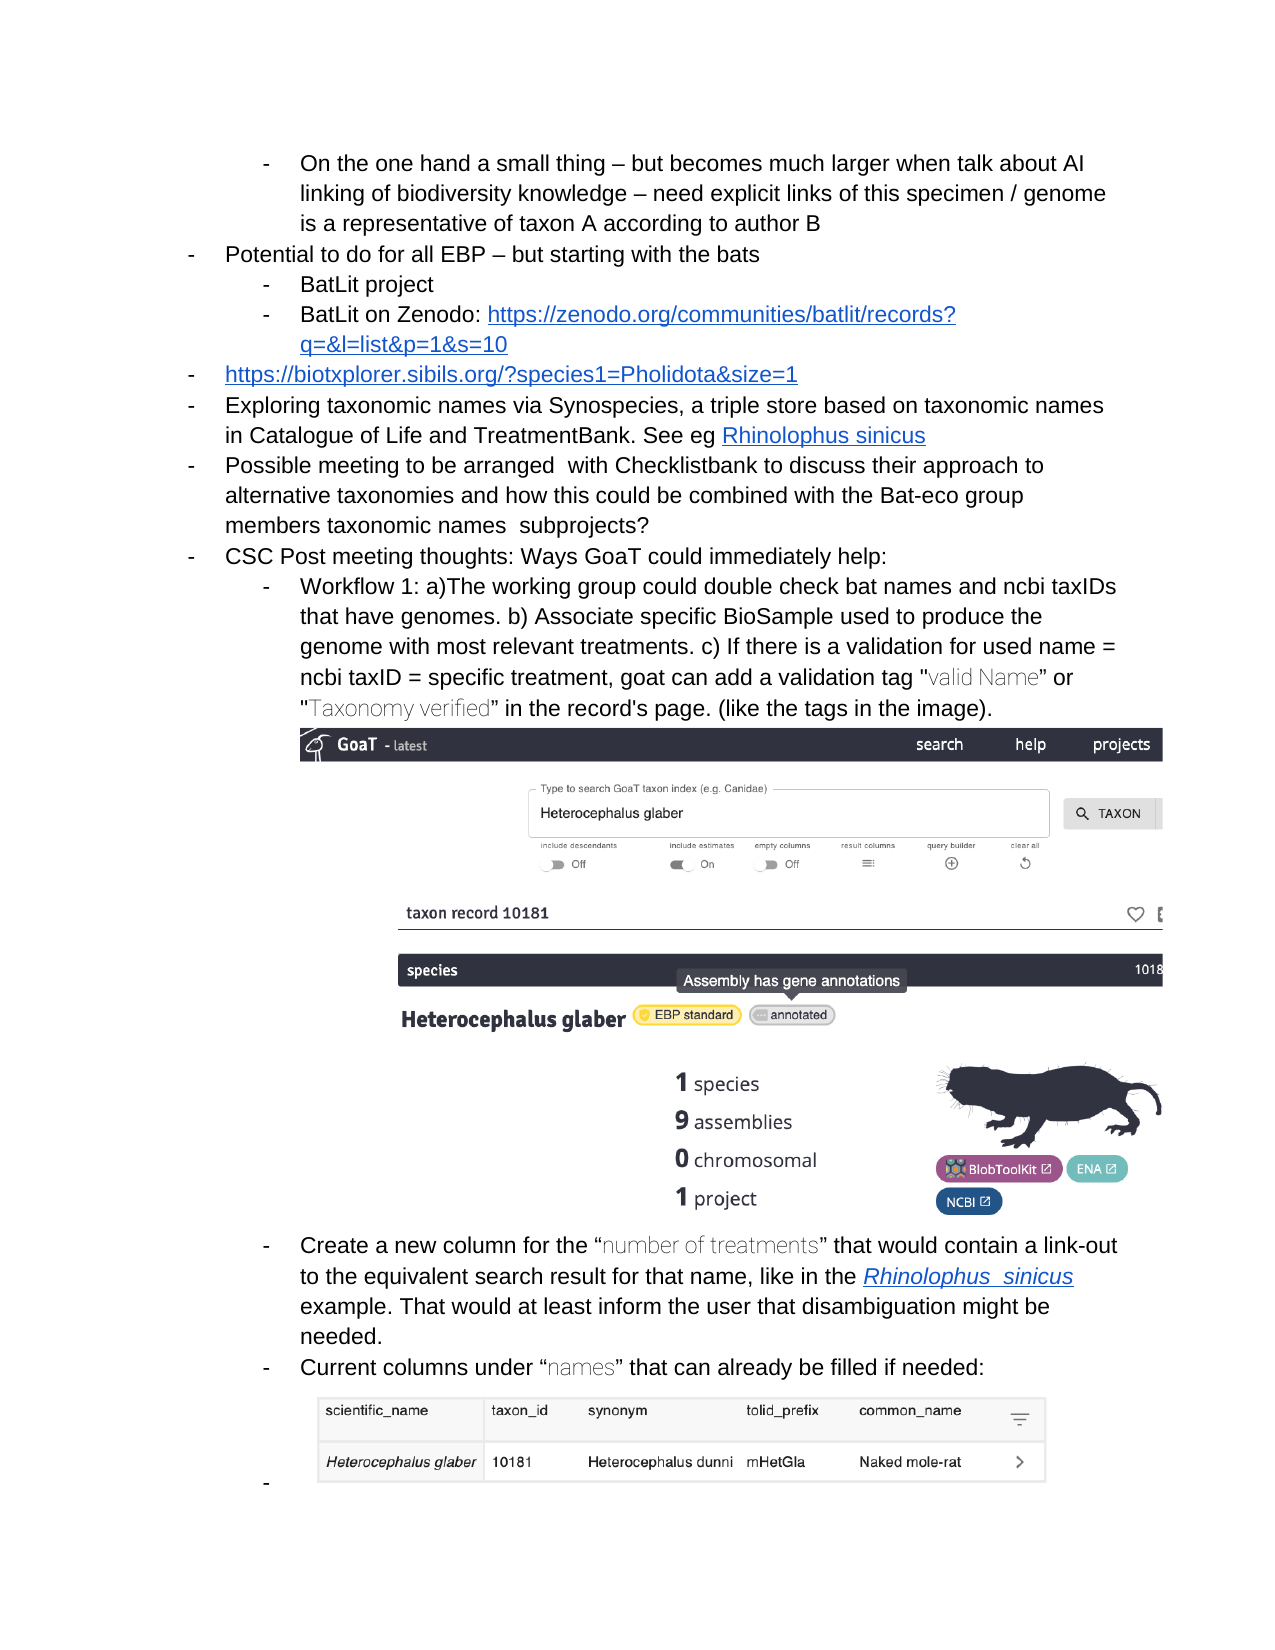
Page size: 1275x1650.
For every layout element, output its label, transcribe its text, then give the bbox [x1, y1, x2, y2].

list CSC Post meeting thoughts: Ways GoaT could immediately help: [187, 543, 1125, 569]
list https://biotxplorer.sibils.org/?species1=Pholidota&size=1 [187, 361, 1125, 388]
list Exploring taxonomic names via Synospecies, a triple store based on taxonomic names in Catalogue of Life and TreatmentBank. See eg Rhinolophus sinicus [187, 392, 1125, 448]
list Possible meeting to be arranged with Checklistbank to discuss their approach to alternative taxonomies and how this could be combined with the Bat-eco group members taxonomic names subprojects? [187, 452, 1125, 539]
picture [300, 1384, 1056, 1490]
list BatLit project [262, 271, 1125, 297]
list Current columns under “names” that can already be filled if needed: [262, 1353, 1125, 1381]
list On the one hand a small thing – but becomes much larger when talk about AI linking of biodiversity knowledge – need explicit links of this specimen / genome is a representative of taxon A according to author B [262, 150, 1125, 237]
list BatLit on Zenodo: https://zenodo.org/communities/batlit/records?q=&l=list&p=1&s=10 [262, 301, 1125, 358]
list Create a new column for the “number of treatments” that would contain a link-out to the equivalent search result for that name, like in the Rhinolophus sinicus example. That would at least inform the user that disambiguation might be needed. [262, 1232, 1125, 1349]
list Workflow 1: a)The working group could double check bat names and ncbi taxIDs that have genomes. b) Associate specific BioSample used to produce the genome with most relevant treatments. c) If there is a validation for used name = ncbi taxID = specific treatment, goat can add a validation tag "valid Name” or "Taxonomy verified” in the record's page. (like the tags in the image). [262, 573, 1125, 722]
picture [300, 725, 1163, 1228]
list Potential to do for all EBP – but starting with the bats [187, 241, 1125, 267]
